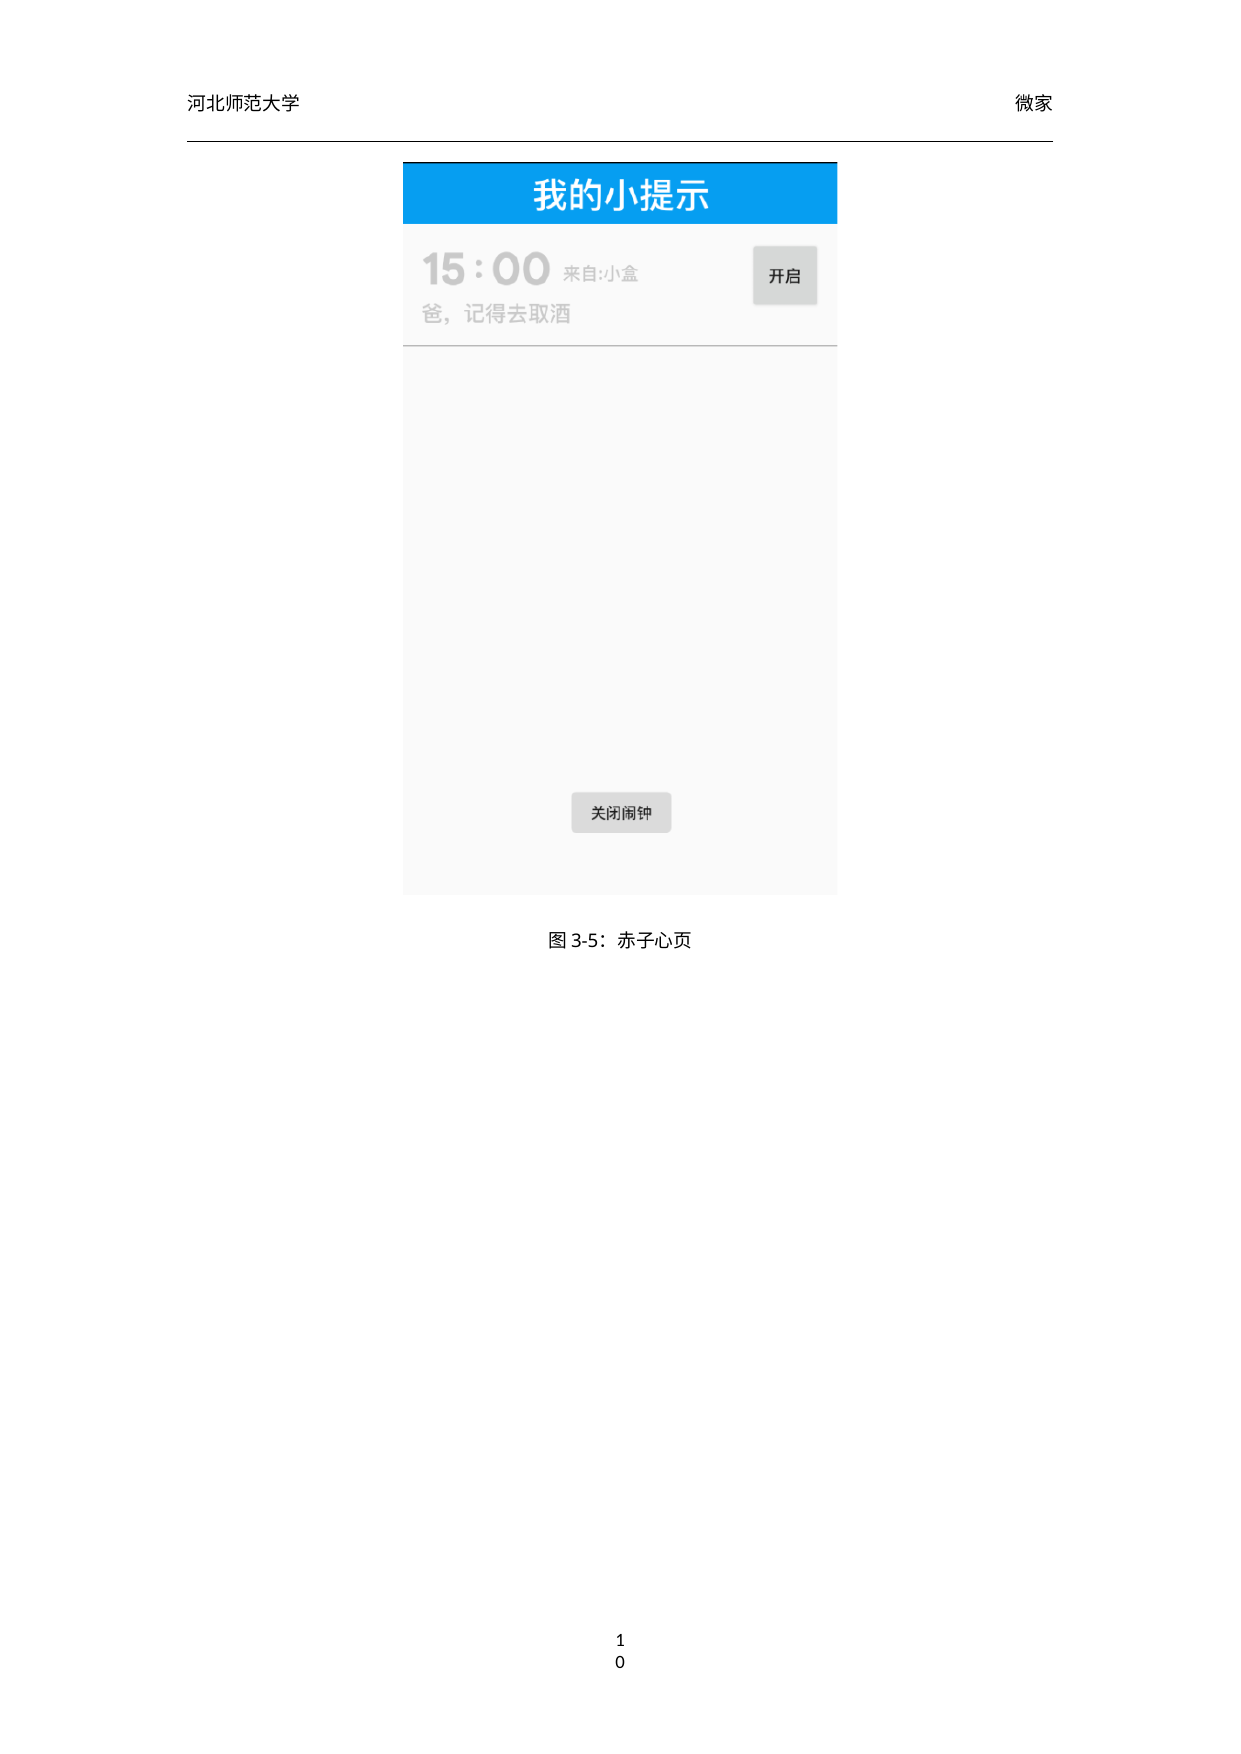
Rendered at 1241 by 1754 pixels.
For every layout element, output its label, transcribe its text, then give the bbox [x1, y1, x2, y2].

text 图3-5：赤子心页 [187, 923, 1053, 955]
picture [402, 162, 838, 895]
